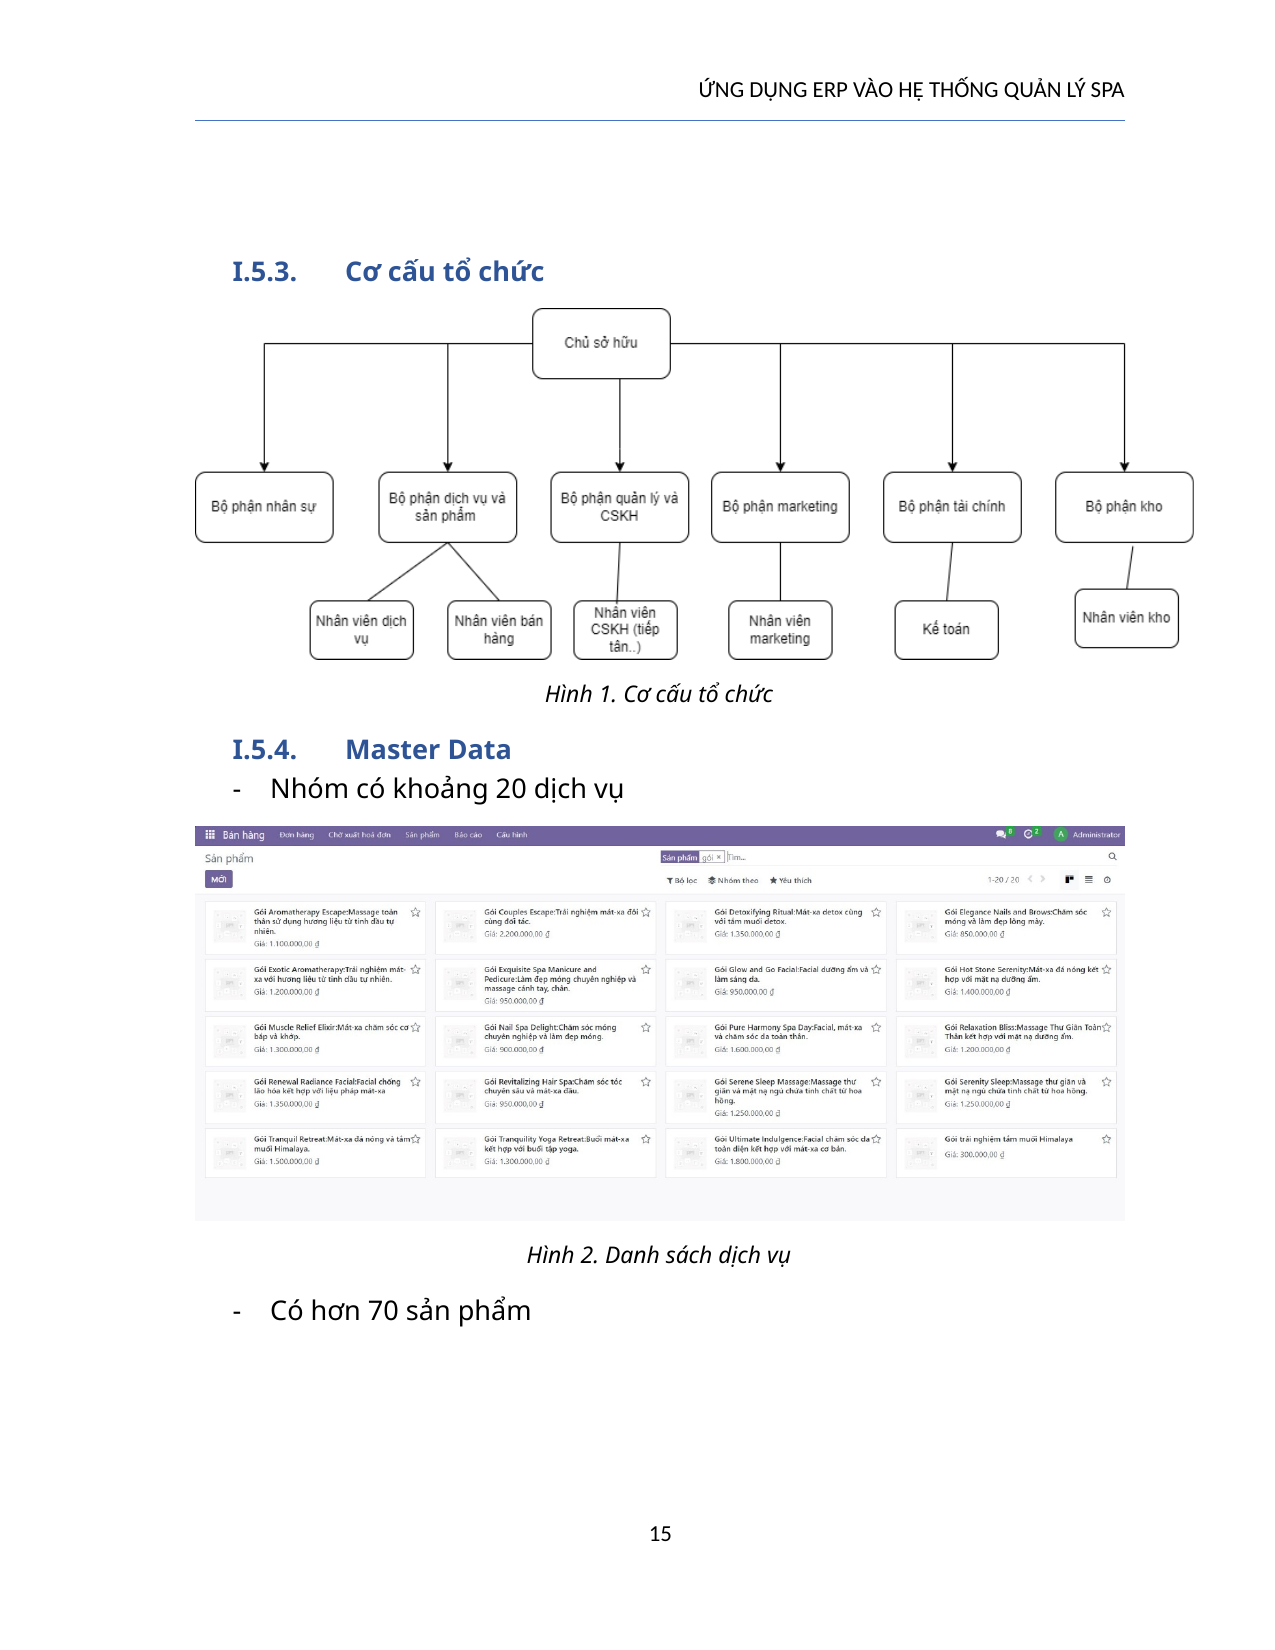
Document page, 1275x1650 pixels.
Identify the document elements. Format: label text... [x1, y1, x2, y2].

picture [195, 308, 1194, 660]
list Cơ cấu tổ chức [232, 252, 1125, 289]
text Hình 2. Danh sách dịch vụ [195, 1239, 1125, 1270]
list Nhóm có khoảng 20 dịch vụ [232, 770, 1125, 807]
text Hình 1. Cơ cấu tổ chức [195, 678, 1125, 709]
picture [195, 826, 1125, 1221]
list Master Data [232, 730, 1125, 767]
list Có hơn 70 sản phẩm [232, 1291, 1125, 1328]
